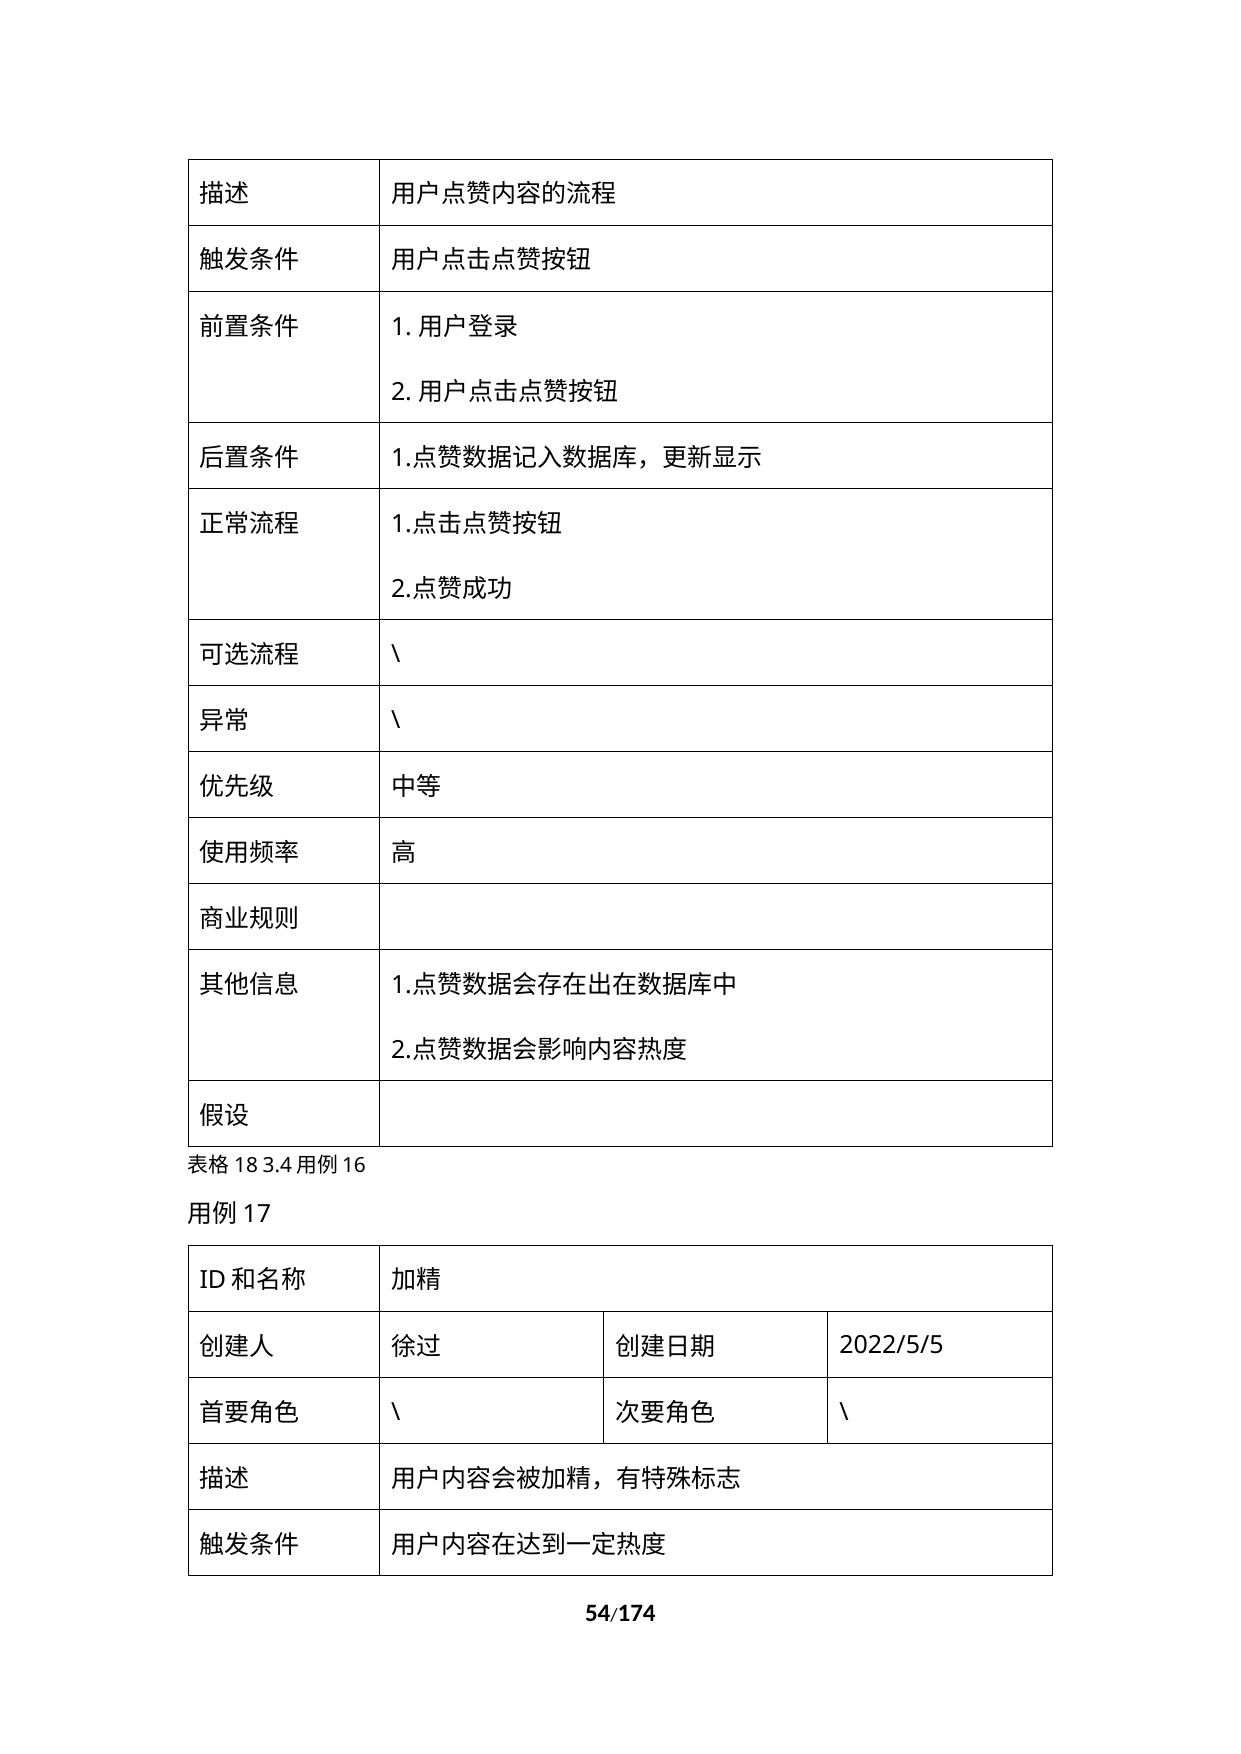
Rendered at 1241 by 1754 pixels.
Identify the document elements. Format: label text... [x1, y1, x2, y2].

table_cell 后置条件 [189, 423, 379, 488]
table_cell 用户点击点赞按钮 [380, 226, 1052, 291]
table_header ID和名称 [189, 1246, 379, 1311]
table_cell 1.点赞数据记入数据库，更新显示 [380, 423, 1052, 488]
text 用例17 [187, 1179, 1053, 1244]
table_cell 创建日期 [604, 1312, 827, 1377]
table_cell 正常流程 [189, 489, 379, 619]
table_cell 中等 [380, 752, 1052, 817]
table_cell 次要角色 [604, 1378, 827, 1443]
table_cell 徐过 [380, 1312, 603, 1377]
table_cell 可选流程 [189, 620, 379, 685]
table_cell 1.点赞数据会存在出在数据库中 2.点赞数据会影响内容热度 [380, 950, 1052, 1080]
table_cell \ [828, 1378, 1052, 1443]
table_cell [380, 1081, 1052, 1146]
table_cell 商业规则 [189, 884, 379, 949]
table_cell 使用频率 [189, 818, 379, 883]
table_cell 高 [380, 818, 1052, 883]
table_cell 其他信息 [189, 950, 379, 1080]
table_cell 用户点赞内容的流程 [380, 160, 1052, 224]
table_cell 2022/5/5 [828, 1312, 1052, 1377]
table_cell 前置条件 [189, 292, 379, 422]
table_cell 触发条件 [189, 1510, 379, 1575]
table_cell 用户内容会被加精，有特殊标志 [380, 1444, 1052, 1509]
table_header 加精 [380, 1246, 1052, 1311]
table_cell 1.点击点赞按钮 2.点赞成功 [380, 489, 1052, 619]
table_cell \ [380, 686, 1052, 751]
table_cell 优先级 [189, 752, 379, 817]
table_cell 假设 [189, 1081, 379, 1146]
table_cell 触发条件 [189, 226, 379, 291]
table_cell 创建人 [189, 1312, 379, 1377]
table_cell 1. 用户登录 2. 用户点击点赞按钮 [380, 292, 1052, 422]
table_cell \ [380, 1378, 603, 1443]
table_cell 首要角色 [189, 1378, 379, 1443]
table_cell 异常 [189, 686, 379, 751]
table_cell 用户内容在达到一定热度 [380, 1510, 1052, 1575]
table_cell [380, 884, 1052, 949]
table_cell \ [380, 620, 1052, 685]
text 表格 18 3.4用例16 [187, 1147, 1053, 1179]
table_cell 描述 [189, 160, 379, 224]
table_cell 描述 [189, 1444, 379, 1509]
